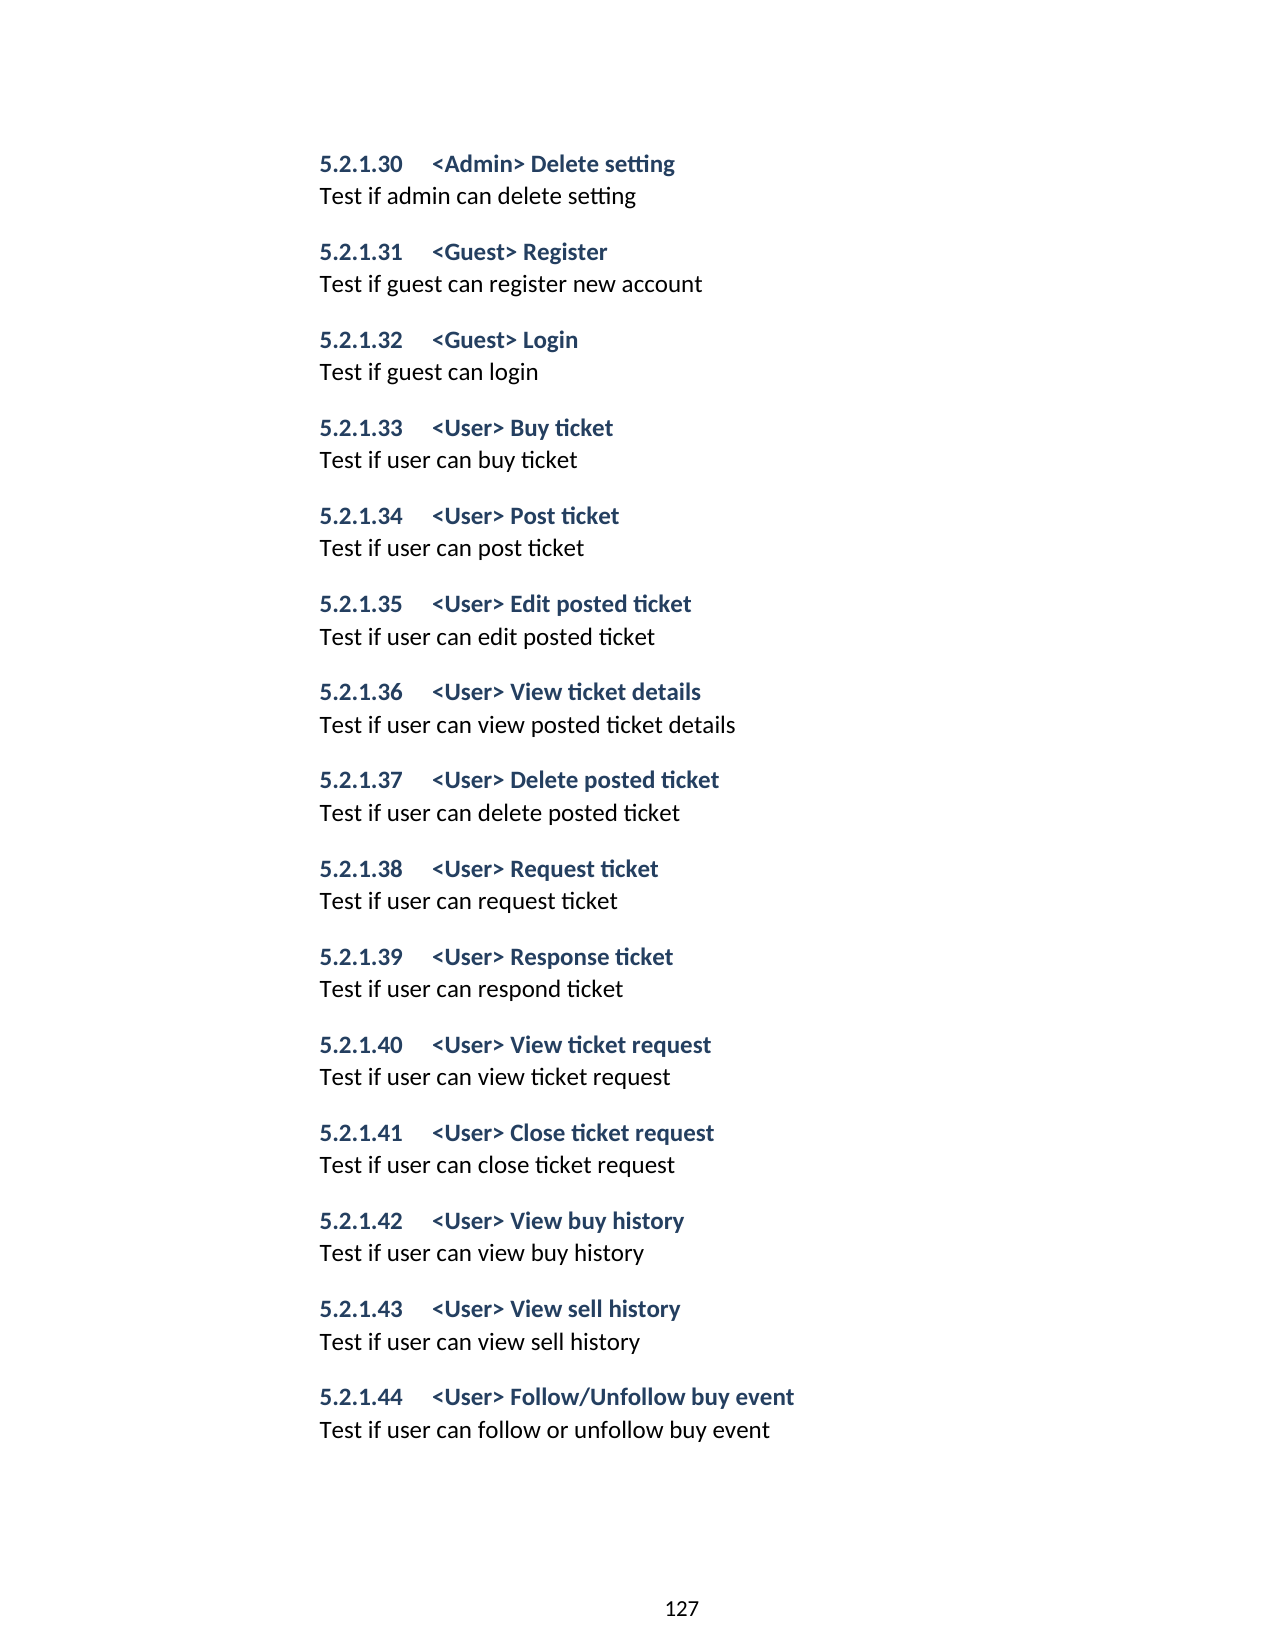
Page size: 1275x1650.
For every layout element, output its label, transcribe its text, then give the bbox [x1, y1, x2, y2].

text Test if user can follow or unfollow buy event [244, 1414, 1157, 1444]
text Test if user can respond ticket [244, 973, 1157, 1004]
subtitle <User> View ticket details [319, 676, 1157, 707]
text Test if user can view ticket request [244, 1061, 1157, 1092]
text Test if user can edit posted ticket [244, 621, 1157, 651]
text Test if admin can delete setting [244, 180, 1157, 211]
text Test if guest can register new account [244, 268, 1157, 299]
text Test if user can view buy history [244, 1237, 1157, 1268]
text Test if user can request ticket [244, 885, 1157, 916]
subtitle <User> Follow/Unfollow buy event [319, 1381, 1157, 1412]
subtitle <User> Response ticket [319, 941, 1157, 971]
text Test if guest can login [244, 356, 1157, 387]
subtitle <User> Delete posted ticket [319, 764, 1157, 795]
subtitle <User> View sell history [319, 1293, 1157, 1324]
subtitle <User> Post ticket [319, 500, 1157, 531]
subtitle <User> Request ticket [319, 853, 1157, 883]
subtitle <User> Edit posted ticket [319, 588, 1157, 619]
text Test if user can delete posted ticket [244, 797, 1157, 827]
subtitle <User> Buy ticket [319, 412, 1157, 443]
text Test if user can buy ticket [244, 444, 1157, 475]
text Test if user can post ticket [244, 532, 1157, 563]
subtitle <Admin> Delete setting [319, 148, 1157, 178]
subtitle <User> View ticket request [319, 1029, 1157, 1059]
text Test if user can close ticket request [244, 1149, 1157, 1180]
text Test if user can view posted ticket details [244, 709, 1157, 739]
text Test if user can view sell history [244, 1326, 1157, 1356]
subtitle <User> Close ticket request [319, 1117, 1157, 1148]
subtitle <Guest> Login [319, 324, 1157, 354]
subtitle <User> View buy history [319, 1205, 1157, 1236]
subtitle <Guest> Register [319, 236, 1157, 266]
